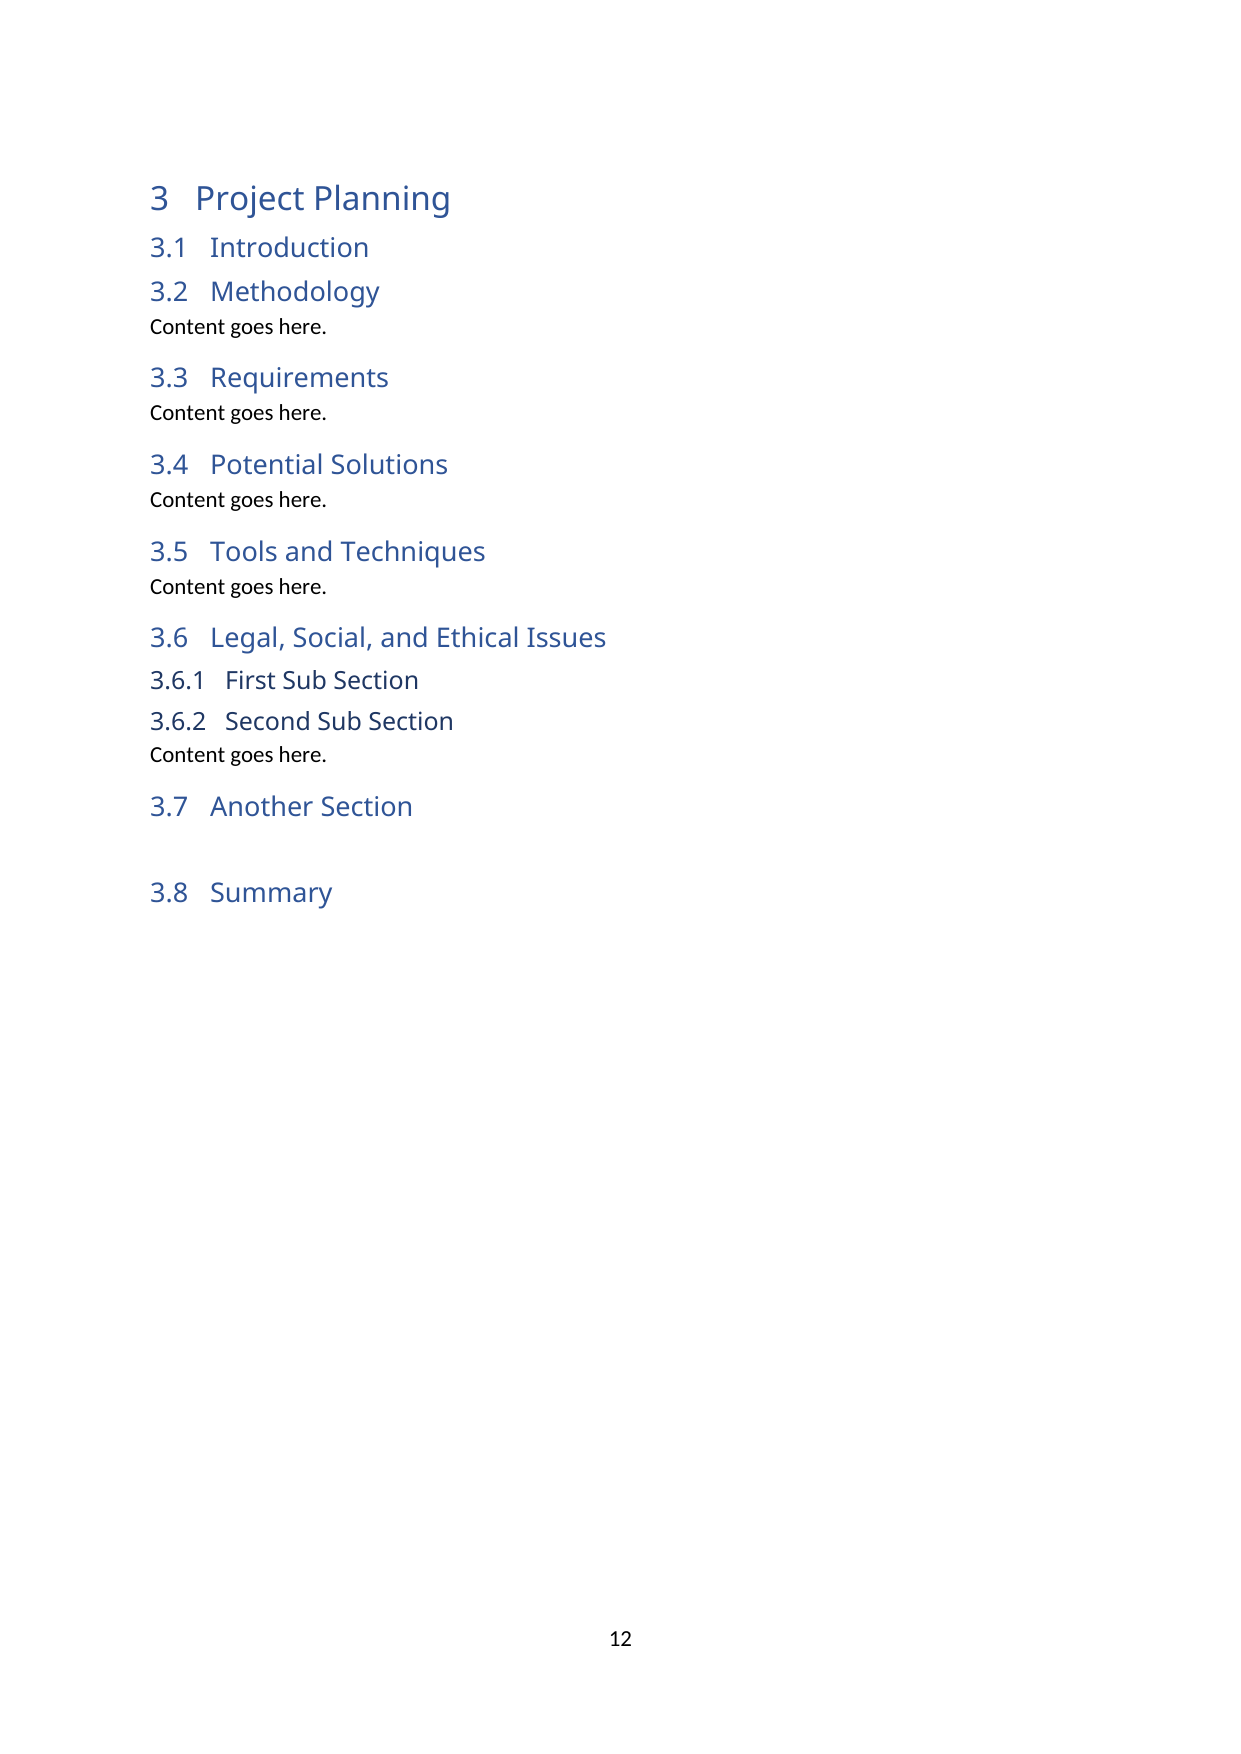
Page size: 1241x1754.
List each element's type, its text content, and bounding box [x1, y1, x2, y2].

text Content goes here. [150, 485, 1090, 513]
text Content goes here. [150, 572, 1090, 600]
text Content goes here. [150, 740, 1090, 768]
text Content goes here. [150, 312, 1090, 340]
text Content goes here. [150, 398, 1090, 427]
subtitle Tools and Techniques [150, 532, 1090, 569]
subtitle Project Planning [150, 175, 1090, 220]
subtitle First Sub Section [150, 663, 1090, 697]
subtitle Second Sub Section [150, 704, 1090, 738]
subtitle Requirements [150, 359, 1090, 396]
subtitle Another Section [150, 787, 1090, 824]
subtitle Legal, Social, and Ethical Issues [150, 619, 1090, 656]
subtitle Introduction [150, 228, 1090, 265]
subtitle Potential Solutions [150, 445, 1090, 482]
subtitle Methodology [150, 272, 1090, 309]
subtitle Summary [150, 874, 1090, 911]
